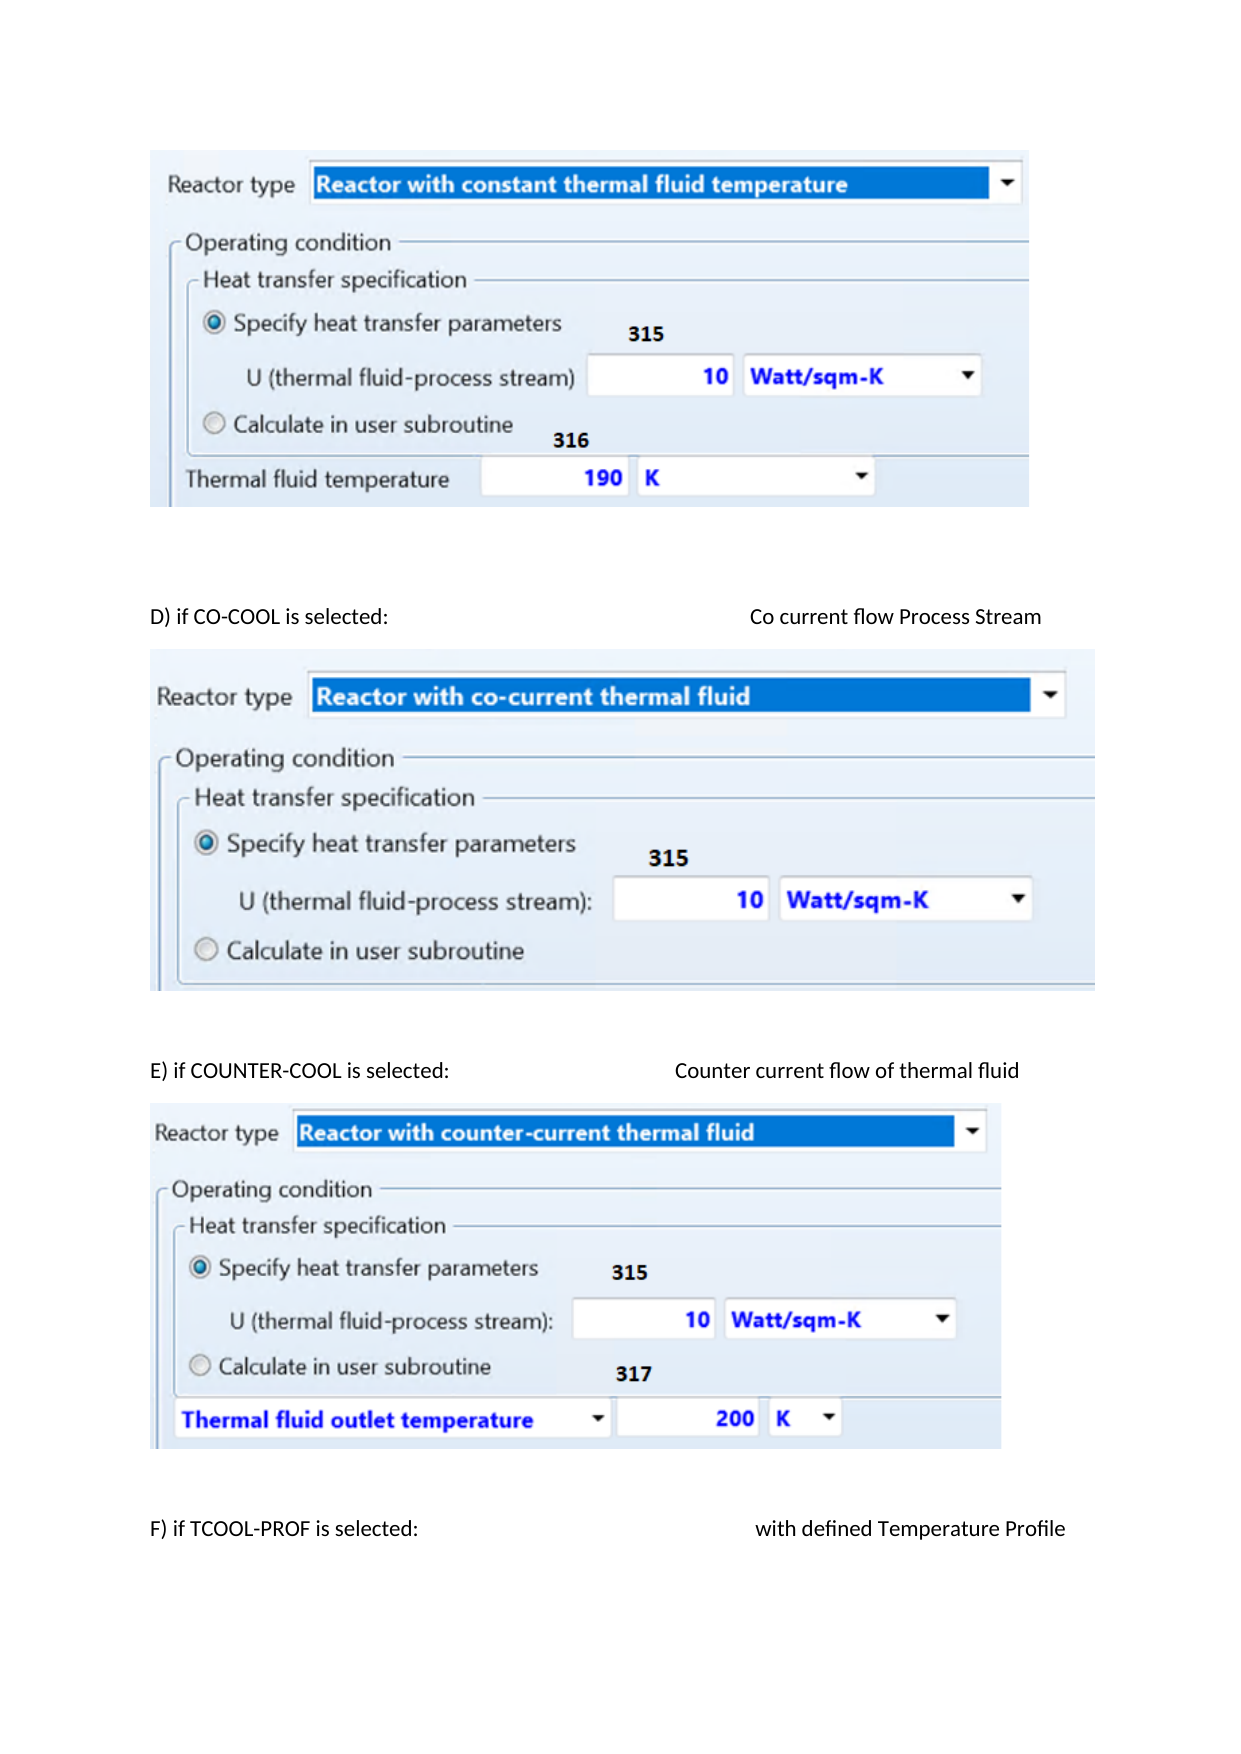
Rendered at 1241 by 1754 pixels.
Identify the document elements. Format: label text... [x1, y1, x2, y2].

text E) if COUNTER-COOL is selected: Counter current flow of thermal fluid [150, 1057, 1090, 1085]
picture [150, 649, 1095, 991]
picture [150, 150, 1030, 507]
text D) if CO-COOL is selected: Co current flow Process Stream [150, 602, 1090, 631]
picture [150, 1103, 1002, 1449]
text F) if TCOOL-PROF is selected: with defined Temperature Profile [150, 1514, 1090, 1542]
